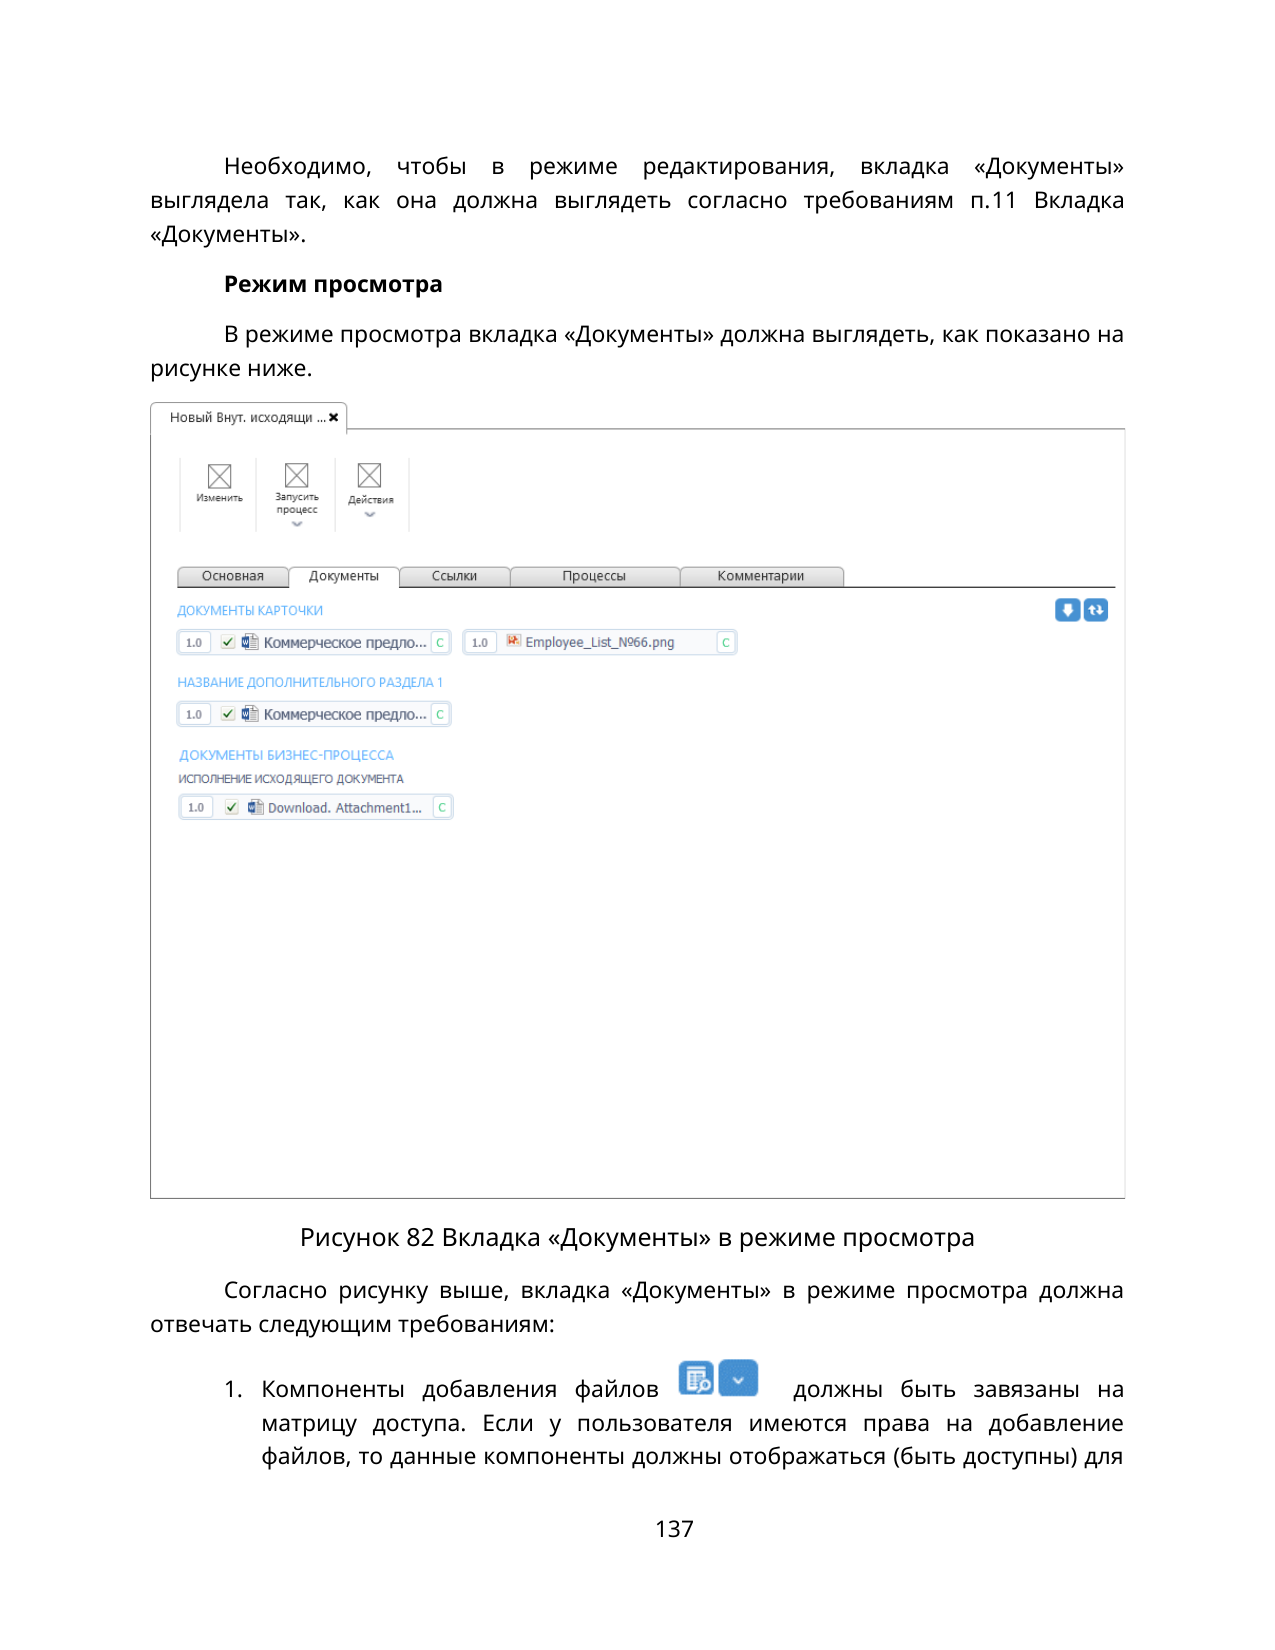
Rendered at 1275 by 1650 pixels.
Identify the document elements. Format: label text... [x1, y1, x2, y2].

picture [150, 402, 1125, 1199]
text Режим просмотра [150, 268, 1125, 299]
text Необходимо, чтобы в режиме редактирования, вкладка «Документы» выглядела так, как она должна выглядеть согласно требованиям п.11 Вкладка «Документы». [150, 150, 1125, 249]
text Согласно рисунку выше, вкладка «Документы» в режиме просмотра должна отвечать следующим требованиям: [150, 1274, 1125, 1339]
picture [676, 1358, 760, 1398]
text В режиме просмотра вкладка «Документы» должна выглядеть, как показано на рисунке ниже. [150, 318, 1125, 383]
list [223, 1358, 1125, 1472]
